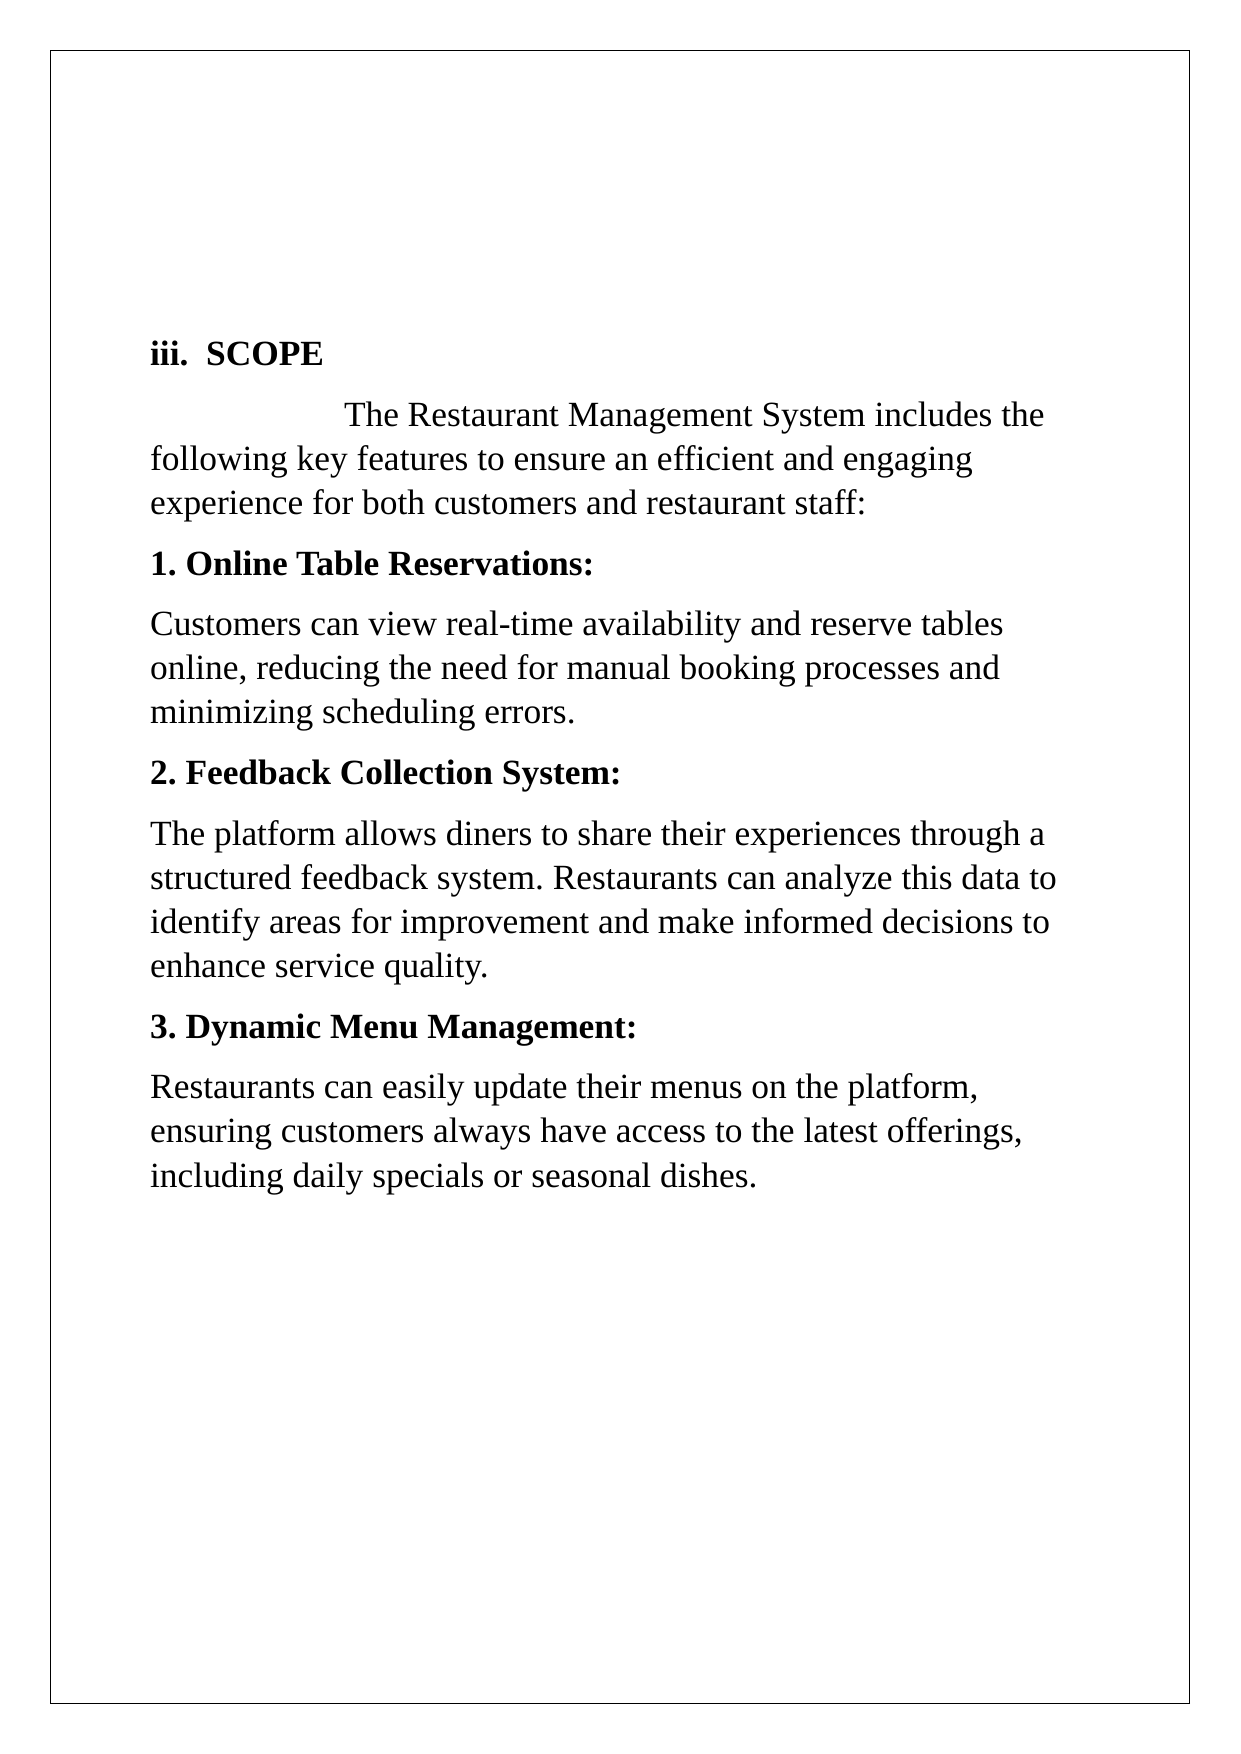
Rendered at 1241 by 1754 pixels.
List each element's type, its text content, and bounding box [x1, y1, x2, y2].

text 3. Dynamic Menu Management: [150, 1005, 1090, 1046]
text Restaurants can easily update their menus on the platform, ensuring customers always have access to the latest offerings, including daily specials or seasonal dishes. [150, 1066, 1090, 1195]
text The platform allows diners to share their experiences through a structured feedback system. Restaurants can analyze this data to identify areas for improvement and make informed decisions to enhance service quality. [150, 812, 1090, 985]
text 2. Feedback Collection System: [150, 751, 1090, 792]
text 1. Online Table Reservations: [150, 542, 1090, 583]
text iii. SCOPE [150, 332, 1090, 373]
text Customers can view real-time availability and reserve tables online, reducing the need for manual booking processes and minimizing scheduling errors. [150, 602, 1090, 731]
text The Restaurant Management System includes the following key features to ensure an efficient and engaging experience for both customers and restaurant staff: [150, 393, 1090, 522]
